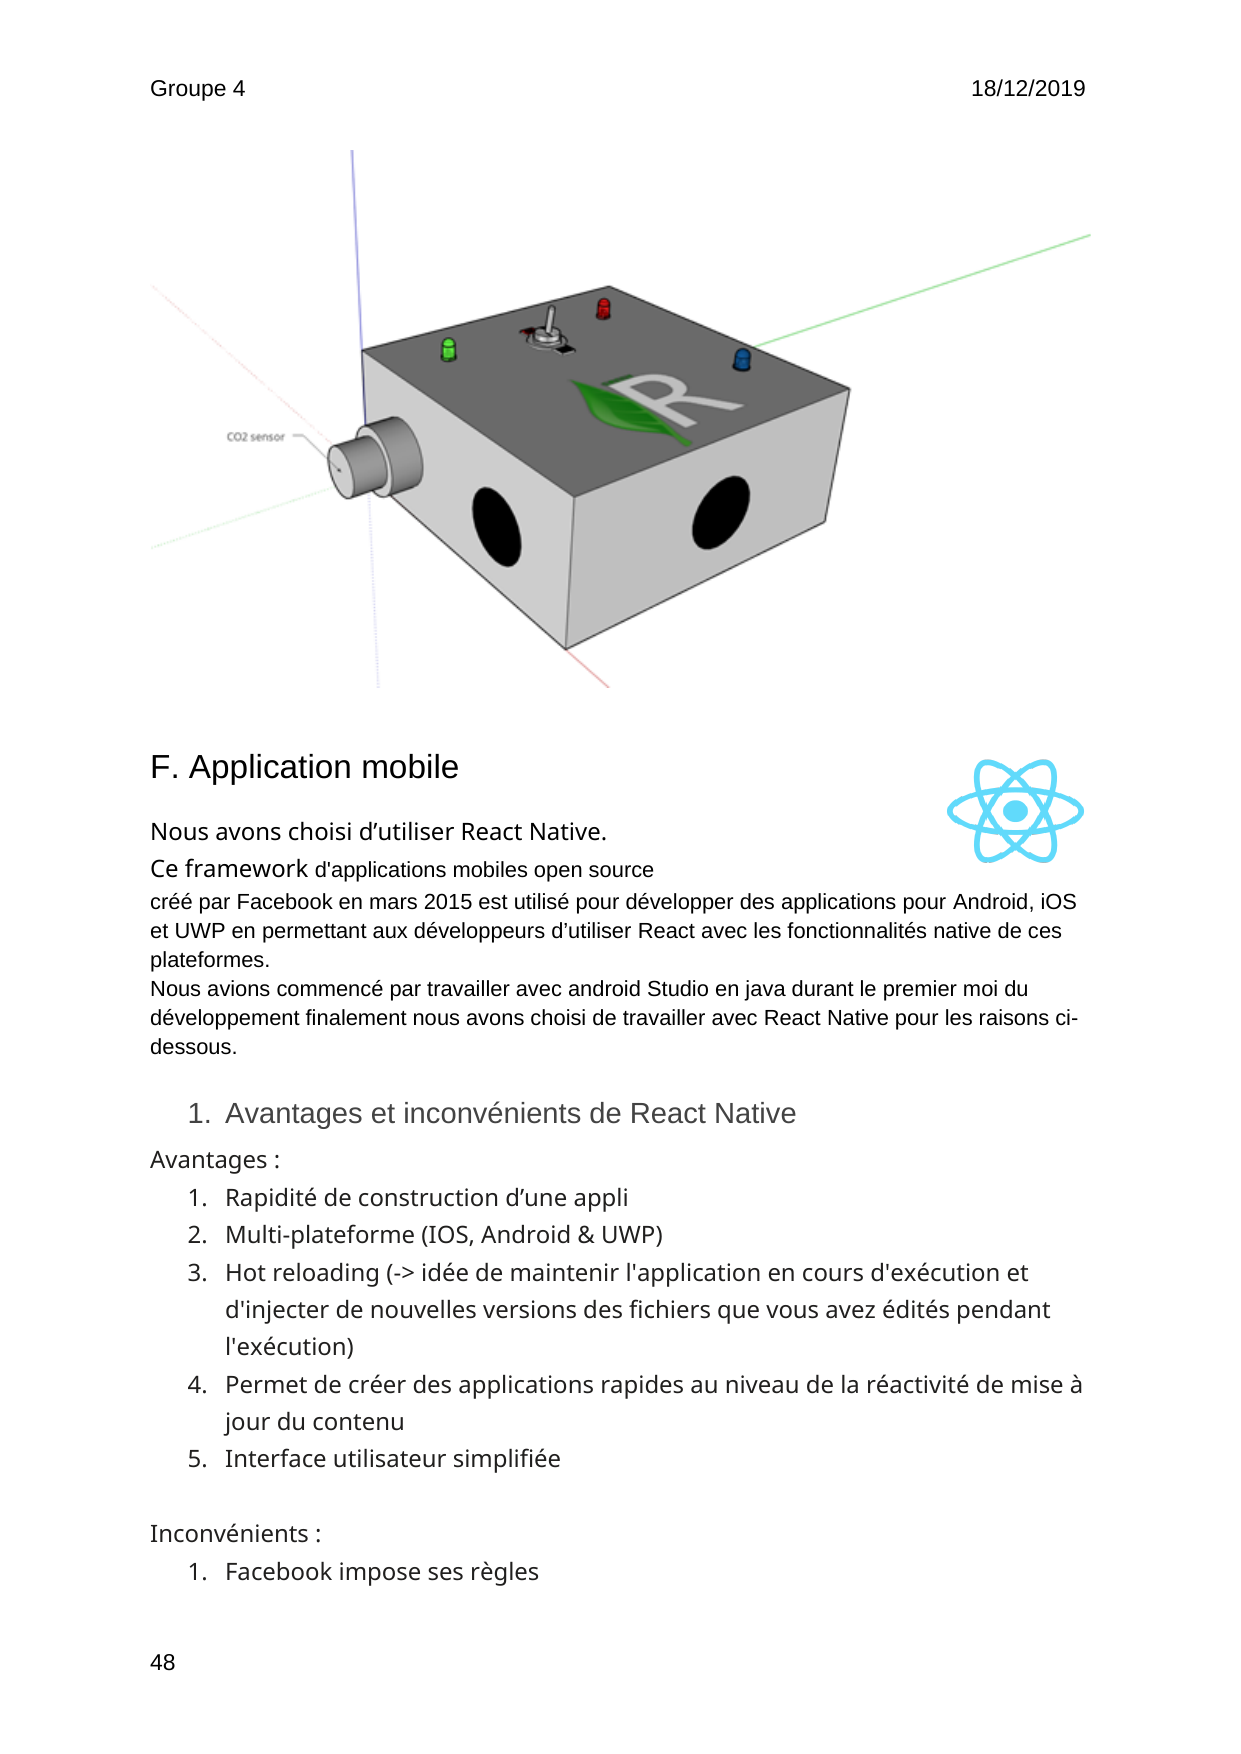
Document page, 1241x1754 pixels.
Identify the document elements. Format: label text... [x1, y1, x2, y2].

text Nous avons choisi d’utiliser React Native. [150, 814, 940, 847]
picture [940, 757, 1091, 866]
list Interface utilisateur simplifiée [187, 1442, 1090, 1475]
list Permet de créer des applications rapides au niveau de la réactivité de mise à jour du contenu [187, 1367, 1090, 1437]
text Ce framework d'applications mobiles open source [150, 852, 1090, 884]
list Rapidité de construction d’une appli [187, 1181, 1090, 1213]
list Multi-plateforme (IOS, Android & UWP) [187, 1218, 1090, 1251]
subtitle Avantages et inconvénients de React Native [187, 1096, 1090, 1130]
text créé par Facebook en mars 2015 est utilisé pour développer des applications pour Android, iOS et UWP en permettant aux développeurs d’utiliser React avec les fonctionnalités native de ces plateformes. [150, 889, 1090, 972]
subtitle F. Application mobile [150, 747, 1090, 786]
text Avantages : [150, 1143, 1090, 1176]
list Facebook impose ses règles [187, 1554, 1090, 1587]
list Hot reloading (-> idée de maintenir l'application en cours d'exécution et d'injecter de nouvelles versions des fichiers que vous avez édités pendant l'exécution) [187, 1255, 1090, 1363]
text Inconvénients : [150, 1517, 1090, 1550]
text Nous avions commencé par travailler avec android Studio en java durant le premier moi du développement finalement nous avons choisi de travailler avec React Native pour les raisons ci-dessous. [150, 976, 1090, 1059]
picture [150, 150, 1091, 688]
